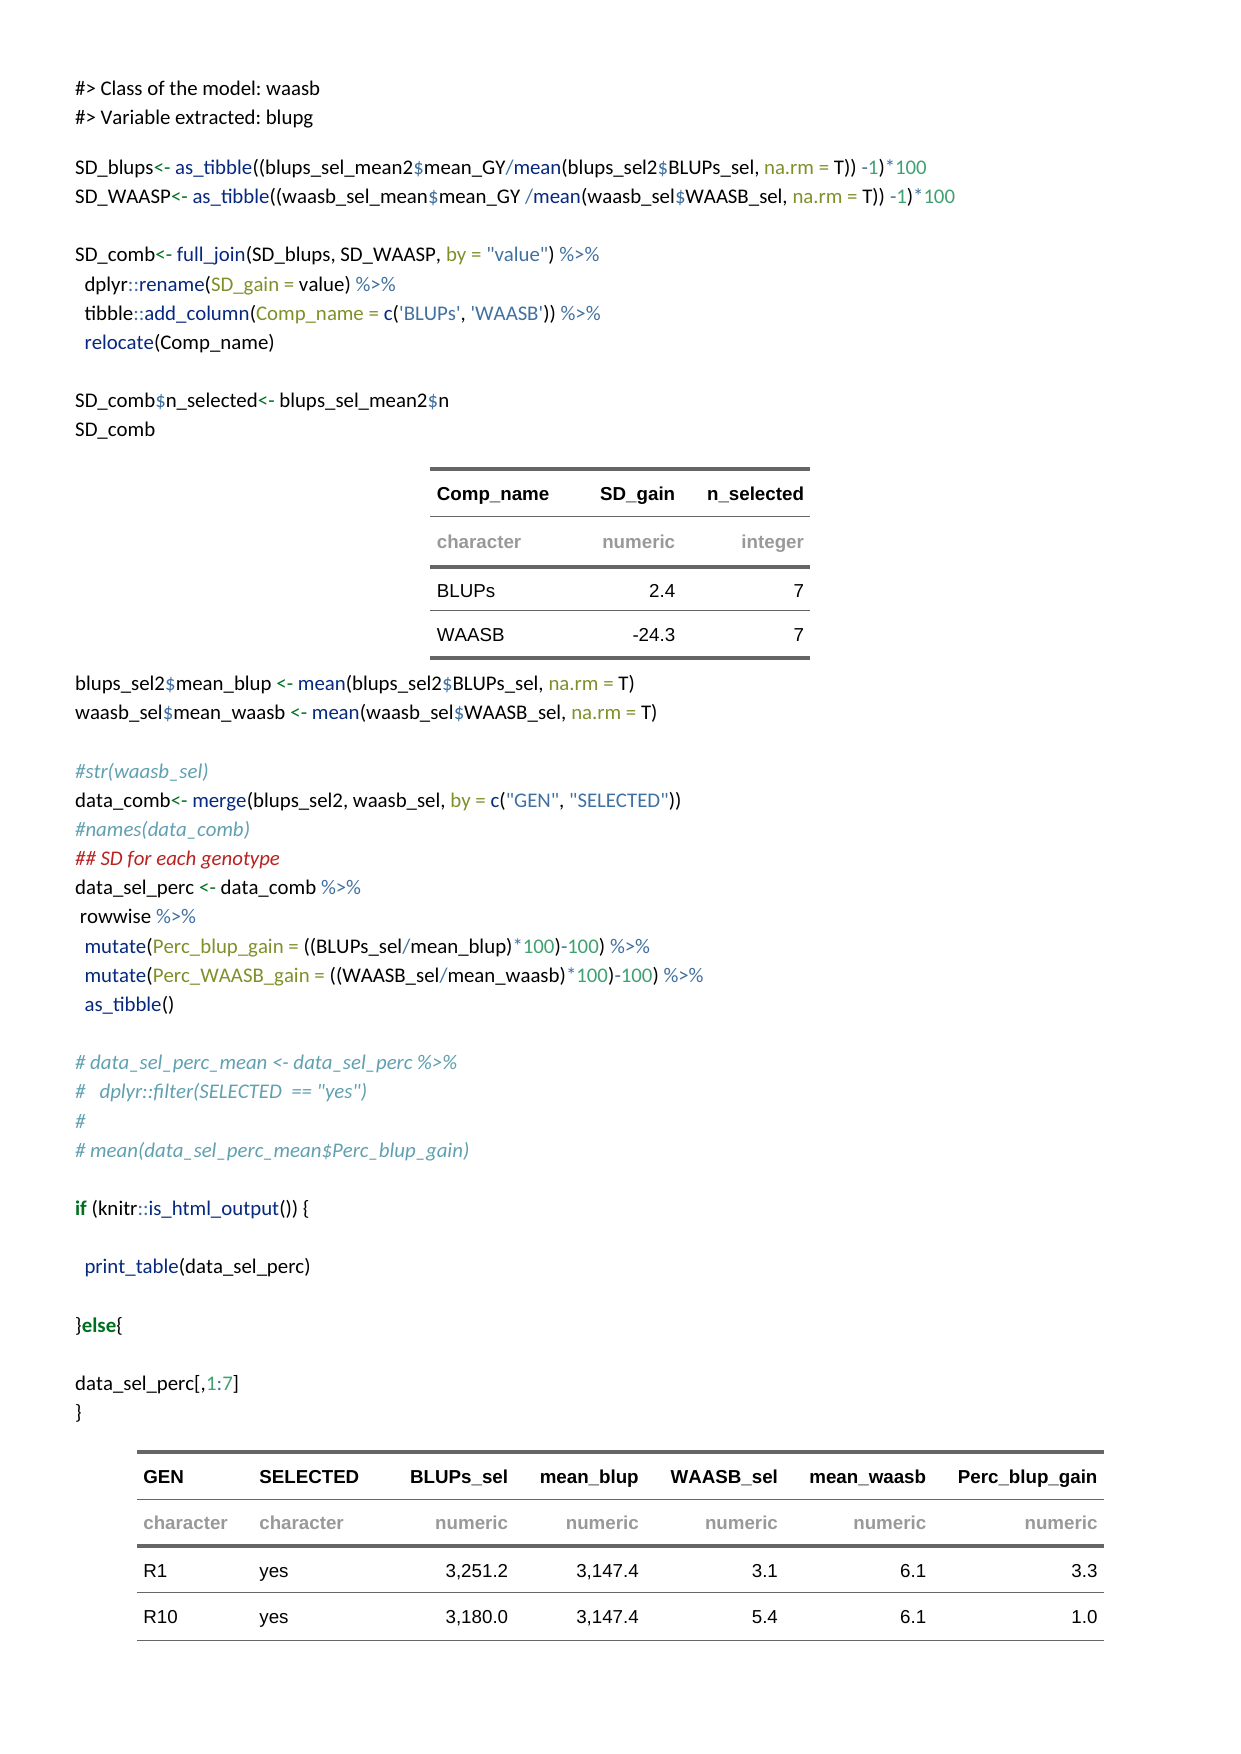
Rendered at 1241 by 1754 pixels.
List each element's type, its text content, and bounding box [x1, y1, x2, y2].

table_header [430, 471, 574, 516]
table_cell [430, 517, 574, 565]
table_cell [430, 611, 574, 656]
text SD_blups<- as_tibble((blups_sel_mean2$mean_GY/mean(blups_sel2$BLUPs_sel, na.rm = T)) -1)*100 SD_WAASP<- as_tibble((waasb_sel_mean$mean_GY /mean(waasb_sel$WAASB_sel, na.rm = T)) -1)*100 SD_comb<- full_join(SD_blups, SD_WAASP, by = "value") %>% dplyr::rename(SD_gain = value) %>% tibble::add_column(Comp_name = c('BLUPs', 'WAASB')) %>% relocate(Comp_name) SD_comb$n_selected<- blups_sel_mean2$n SD_comb [75, 154, 1165, 442]
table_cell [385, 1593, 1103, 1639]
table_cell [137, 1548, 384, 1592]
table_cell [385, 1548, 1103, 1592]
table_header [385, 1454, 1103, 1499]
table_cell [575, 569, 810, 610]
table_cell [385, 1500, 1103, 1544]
text #> Class of the model: waasb #> Variable extracted: blupg [75, 75, 1165, 129]
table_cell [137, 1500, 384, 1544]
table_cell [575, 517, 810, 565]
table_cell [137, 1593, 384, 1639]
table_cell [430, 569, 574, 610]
text blups_sel2$mean_blup <- mean(blups_sel2$BLUPs_sel, na.rm = T) waasb_sel$mean_waasb <- mean(waasb_sel$WAASB_sel, na.rm = T) #str(waasb_sel) data_comb<- merge(blups_sel2, waasb_sel, by = c("GEN", "SELECTED")) #names(data_comb) ## SD for each genotype data_sel_perc <- data_comb %>% rowwise %>% mutate(Perc_blup_gain = ((BLUPs_sel/mean_blup)*100)-100) %>% mutate(Perc_WAASB_gain = ((WAASB_sel/mean_waasb)*100)-100) %>% as_tibble() # data_sel_perc_mean <- data_sel_perc %>% # dplyr::filter(SELECTED == "yes") # # mean(data_sel_perc_mean$Perc_blup_gain) if (knitr::is_html_output()) { print_table(data_sel_perc) }else{ data_sel_perc[,1:7] } [75, 670, 1165, 1425]
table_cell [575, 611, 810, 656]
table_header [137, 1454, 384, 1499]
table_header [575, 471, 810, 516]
